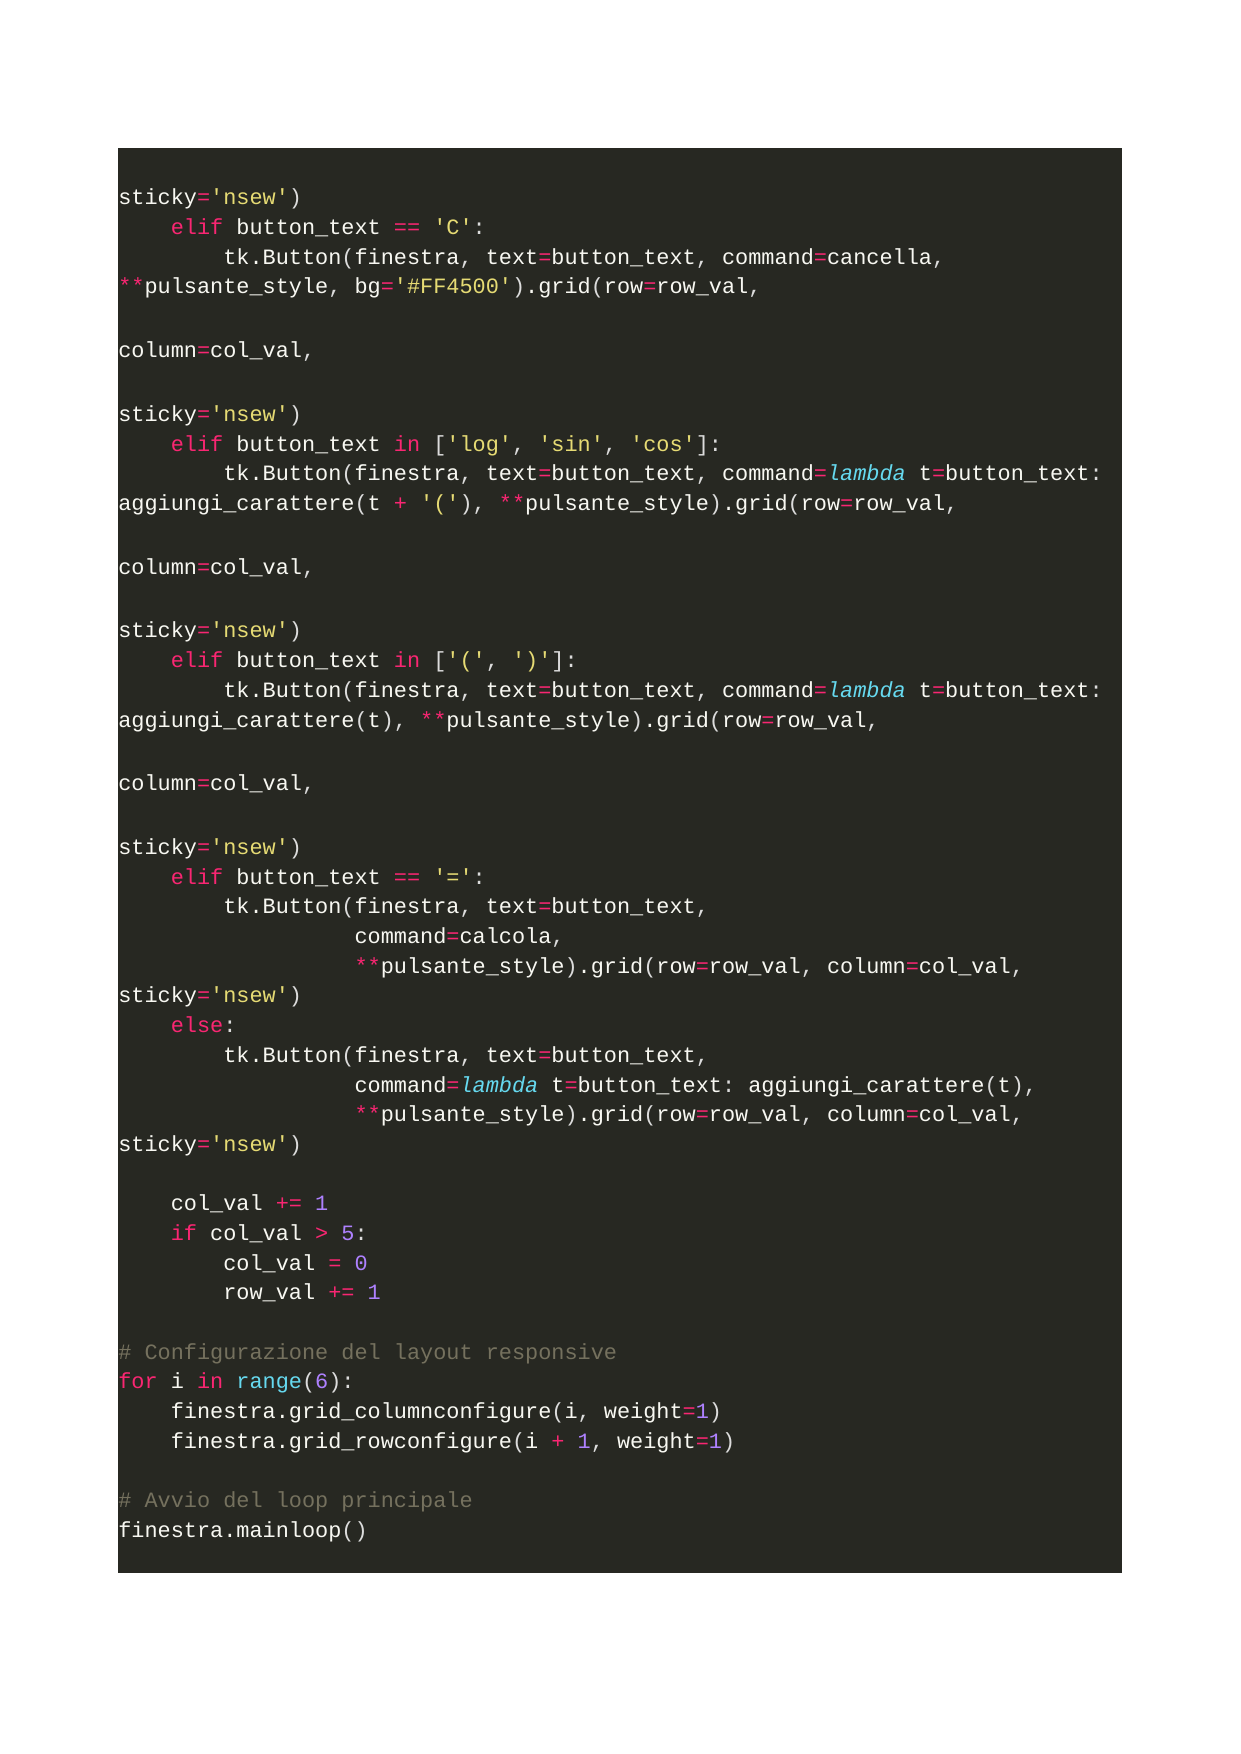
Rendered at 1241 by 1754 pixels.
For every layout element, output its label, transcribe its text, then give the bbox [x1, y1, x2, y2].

text sticky='nsew') [118, 364, 1122, 428]
text col_val = 0 [118, 1247, 1122, 1277]
text sticky='nsew') [118, 148, 1122, 211]
text for i in range(6): [118, 1366, 1122, 1395]
text elif button_text == 'C': [118, 211, 1122, 241]
text column=col_val, [118, 517, 1122, 581]
text else: [118, 1009, 1122, 1039]
text **pulsante_style).grid(row=row_val, column=col_val, sticky='nsew') [118, 950, 1122, 1009]
text tk.Button(finestra, text=button_text, [118, 891, 1122, 920]
text column=col_val, [118, 300, 1122, 364]
text tk.Button(finestra, text=button_text, command=cancella, **pulsante_style, bg='#FF4500').grid(row=row_val, [118, 241, 1122, 300]
text command=lambda t=button_text: aggiungi_carattere(t), [118, 1069, 1122, 1098]
text elif button_text in ['log', 'sin', 'cos']: [118, 428, 1122, 458]
text elif button_text == '=': [118, 861, 1122, 891]
text # Configurazione del layout responsive [118, 1336, 1122, 1366]
text col_val += 1 [118, 1188, 1122, 1217]
text sticky='nsew') [118, 797, 1122, 861]
text if col_val > 5: [118, 1217, 1122, 1247]
text **pulsante_style).grid(row=row_val, column=col_val, sticky='nsew') [118, 1098, 1122, 1158]
text # Avvio del loop principale [118, 1484, 1122, 1514]
text finestra.grid_rowconfigure(i + 1, weight=1) [118, 1425, 1122, 1455]
text command=calcola, [118, 920, 1122, 950]
text tk.Button(finestra, text=button_text, [118, 1039, 1122, 1069]
text finestra.grid_columnconfigure(i, weight=1) [118, 1395, 1122, 1425]
text elif button_text in ['(', ')']: [118, 644, 1122, 674]
text sticky='nsew') [118, 581, 1122, 644]
text finestra.mainloop() [118, 1514, 1122, 1544]
text row_val += 1 [118, 1277, 1122, 1306]
text tk.Button(finestra, text=button_text, command=lambda t=button_text: aggiungi_carattere(t), **pulsante_style).grid(row=row_val, [118, 674, 1122, 733]
text column=col_val, [118, 733, 1122, 797]
text tk.Button(finestra, text=button_text, command=lambda t=button_text: aggiungi_carattere(t + '('), **pulsante_style).grid(row=row_val, [118, 458, 1122, 517]
